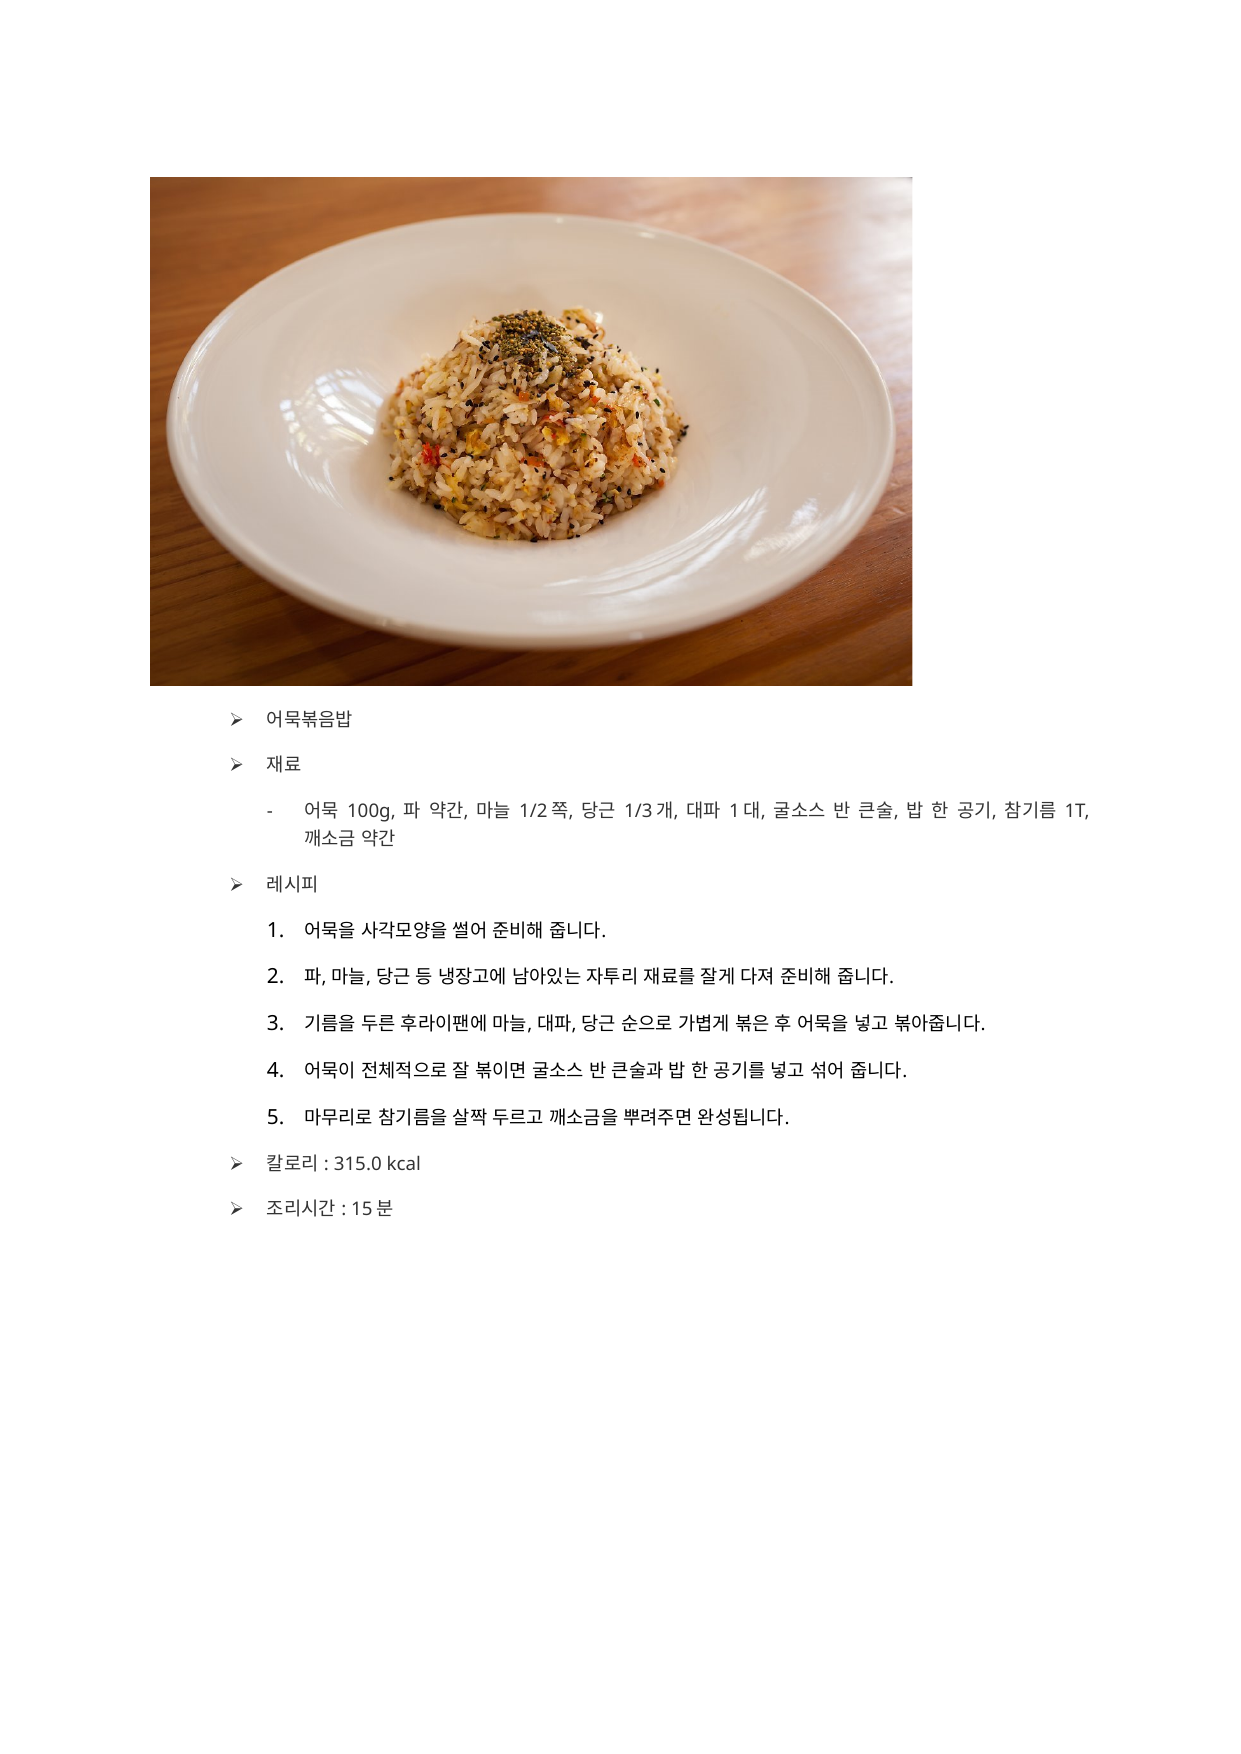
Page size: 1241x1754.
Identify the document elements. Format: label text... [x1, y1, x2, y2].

list 어묵 100g, 파 약간, 마늘 1/2쪽, 당근 1/3개, 대파 1대, 굴소스 반 큰술, 밥 한 공기, 참기름 1T, 깨소금 약간 [267, 795, 1090, 851]
list 기름을 두른 후라이팬에 마늘, 대파, 당근 순으로 가볍게 볶은 후 어묵을 넣고 볶아줍니다. [267, 1008, 1090, 1037]
list 재료 [229, 750, 1090, 777]
picture [150, 177, 913, 686]
list 어묵이 전체적으로 잘 볶이면 굴소스 반 큰술과 밥 한 공기를 넣고 섞어 줍니다. [267, 1055, 1090, 1083]
list 파, 마늘, 당근 등 냉장고에 남아있는 자투리 재료를 잘게 다져 준비해 줍니다. [267, 962, 1090, 990]
list 마무리로 참기름을 살짝 두르고 깨소금을 뿌려주면 완성됩니다. [267, 1102, 1090, 1130]
list 어묵볶음밥 [229, 704, 1090, 732]
list 어묵을 사각모양을 썰어 준비해 줍니다. [267, 915, 1090, 943]
list 레시피 [229, 869, 1090, 897]
list 칼로리 : 315.0 kcal [229, 1149, 1090, 1176]
list 조리시간 : 15분 [229, 1194, 1090, 1221]
